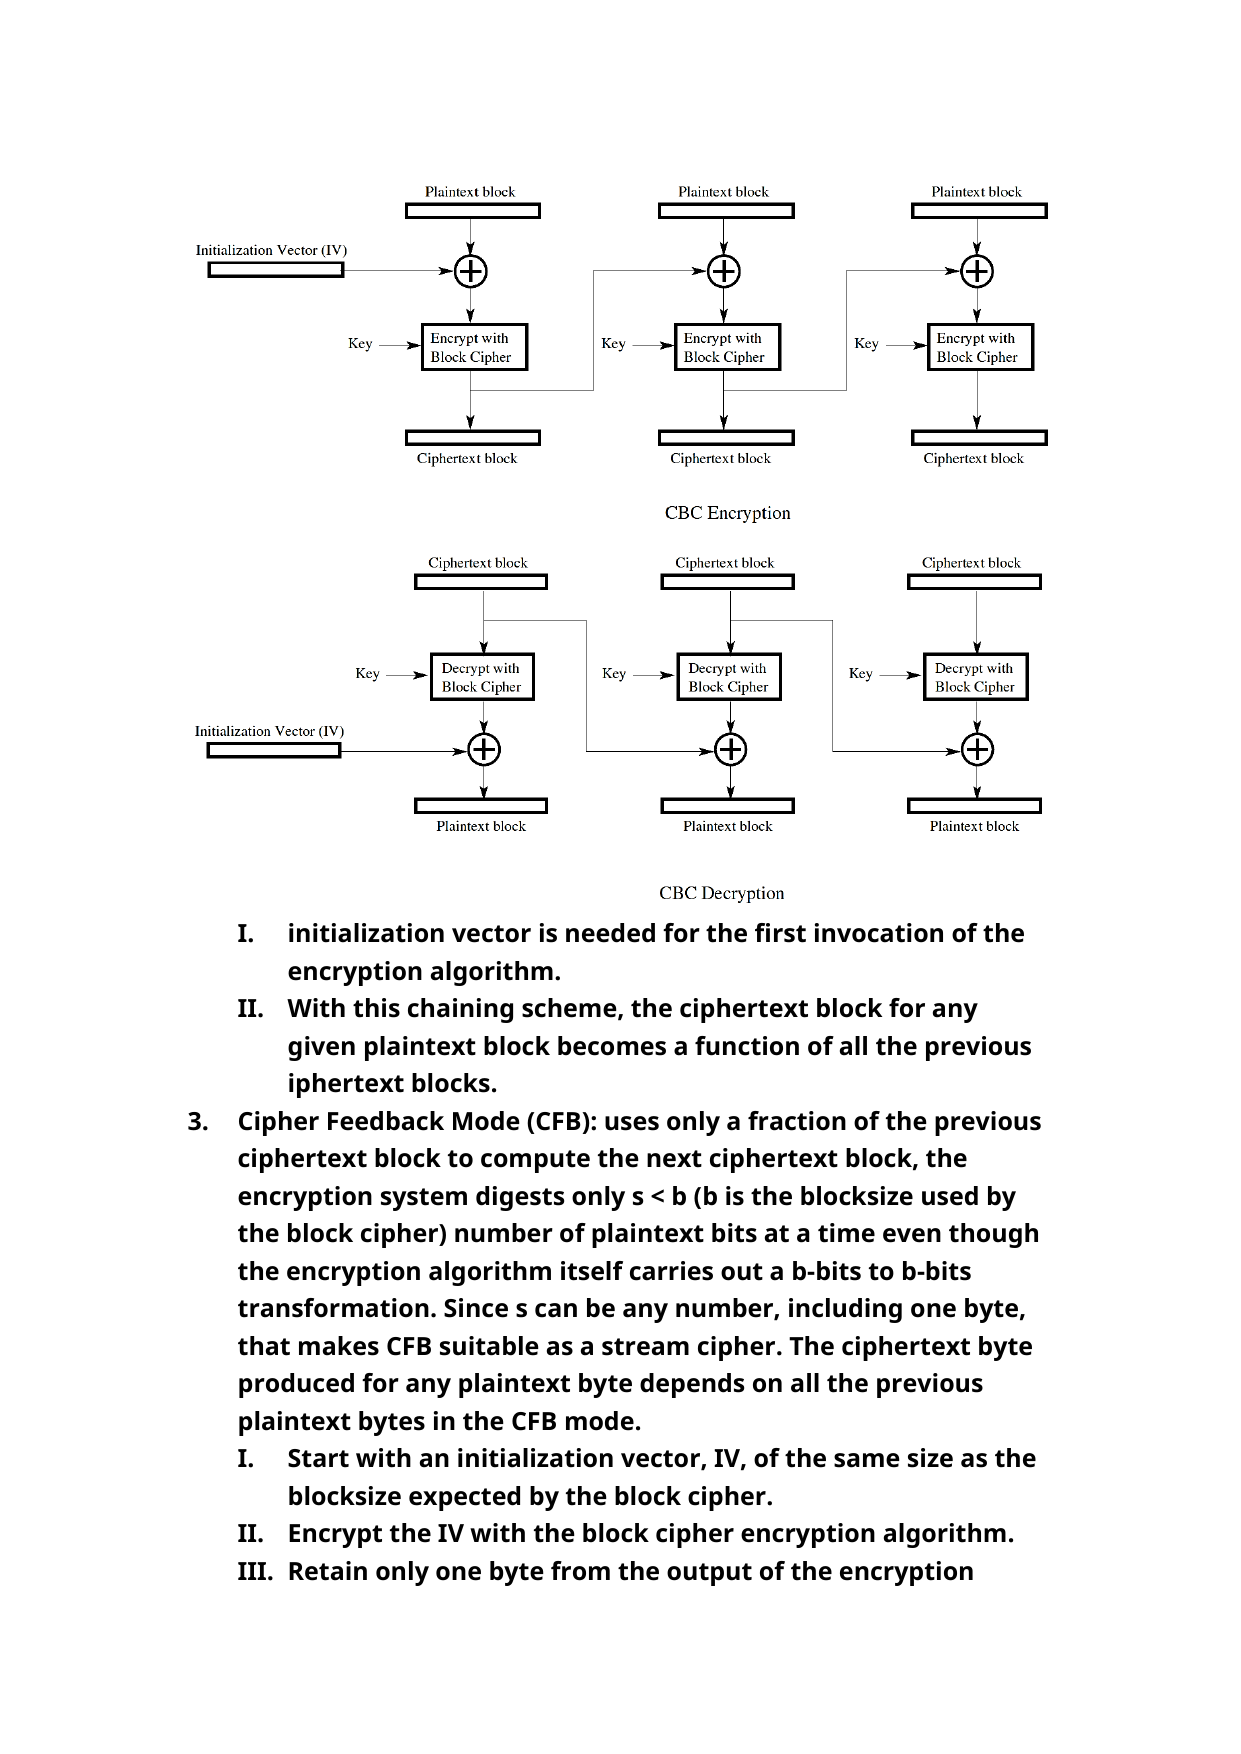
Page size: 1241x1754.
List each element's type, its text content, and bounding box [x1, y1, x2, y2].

list With this chaining scheme, the ciphertext block for any given plaintext block becomes a function of all the previous iphertext blocks. [237, 989, 1053, 1102]
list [237, 1552, 1053, 1589]
list initialization vector is needed for the first invocation of the encryption algorithm. [237, 914, 1053, 989]
list Encrypt the IV with the block cipher encryption algorithm. [237, 1514, 1053, 1552]
list Cipher Feedback Mode (CFB): uses only a fraction of the previous ciphertext block to compute the next ciphertext block, the encryption system digests only s < b (b is the blocksize used by the block cipher) number of plaintext bits at a time even though the encryption algorithm itself carries out a b-bits to b-bits transformation. Since s can be any number, including one byte, that makes CFB suitable as a stream cipher. The ciphertext byte produced for any plaintext byte depends on all the previous plaintext bytes in the CFB mode. [187, 1102, 1053, 1439]
picture [187, 548, 1053, 906]
picture [187, 178, 1053, 526]
list Start with an initialization vector, IV, of the same size as the blocksize expected by the block cipher. [237, 1439, 1053, 1514]
